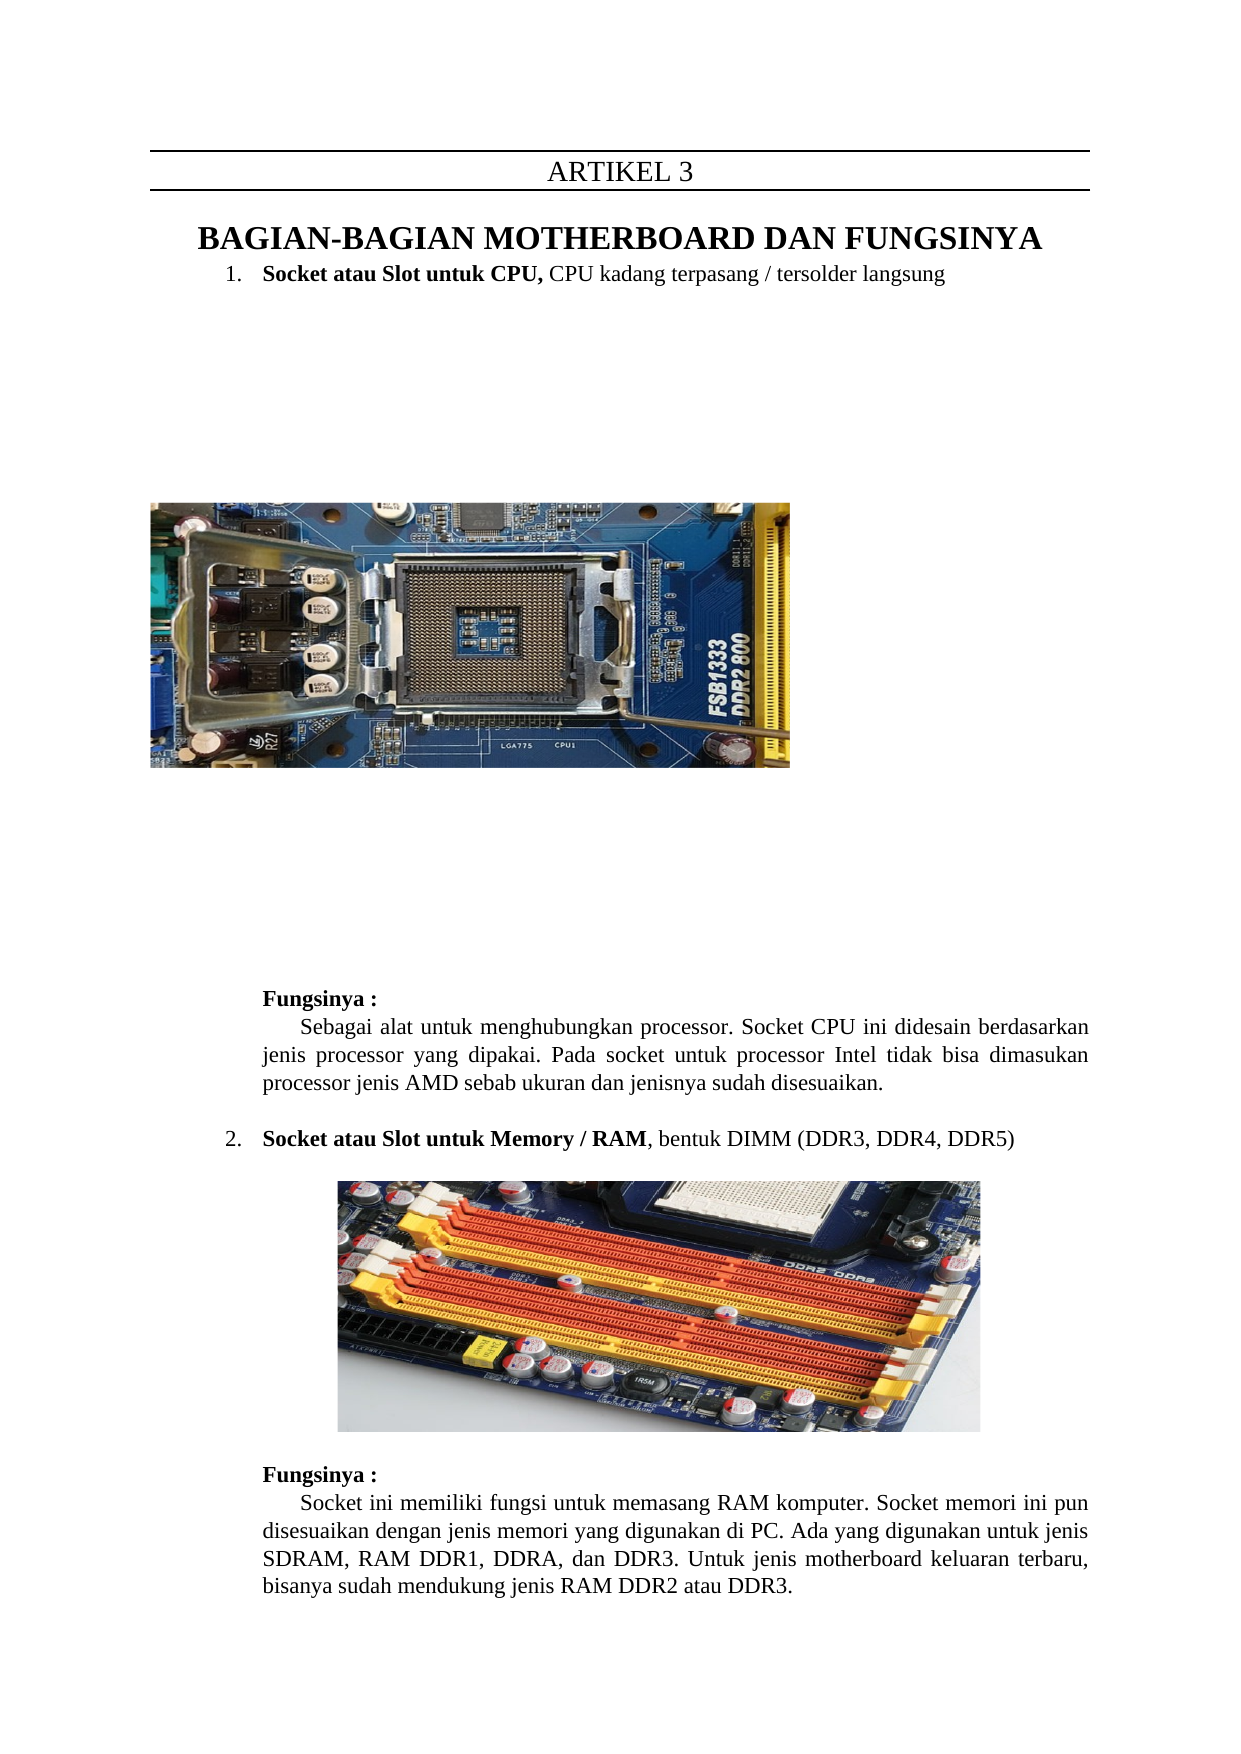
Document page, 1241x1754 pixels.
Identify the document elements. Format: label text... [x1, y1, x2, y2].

list Socket atau Slot untuk Memory / RAM, bentuk DIMM (DDR3, DDR4, DDR5) [225, 1125, 1090, 1151]
list Fungsinya : [262, 1461, 1090, 1487]
picture [337, 1181, 981, 1432]
picture [151, 503, 789, 767]
subtitle BAGIAN-BAGIAN MOTHERBOARD DAN FUNGSINYA [150, 218, 1090, 257]
text ARTIKEL 3 [150, 152, 1090, 189]
list Socket ini memiliki fungsi untuk memasang RAM komputer. Socket memori ini pun disesuaikan dengan jenis memori yang digunakan di PC. Ada yang digunakan untuk jenis SDRAM, RAM DDR1, DDRA, dan DDR3. Untuk jenis motherboard keluaran terbaru, bisanya sudah mendukung jenis RAM DDR2 atau DDR3. [262, 1489, 1090, 1599]
list Socket atau Slot untuk CPU, CPU kadang terpasang / tersolder langsung [225, 260, 1090, 286]
list Fungsinya : [262, 986, 1090, 1012]
list Sebagai alat untuk menghubungkan processor. Socket CPU ini didesain berdasarkan jenis processor yang dipakai. Pada socket untuk processor Intel tidak bisa dimasukan processor jenis AMD sebab ukuran dan jenisnya sudah disesuaikan. [262, 1013, 1090, 1096]
